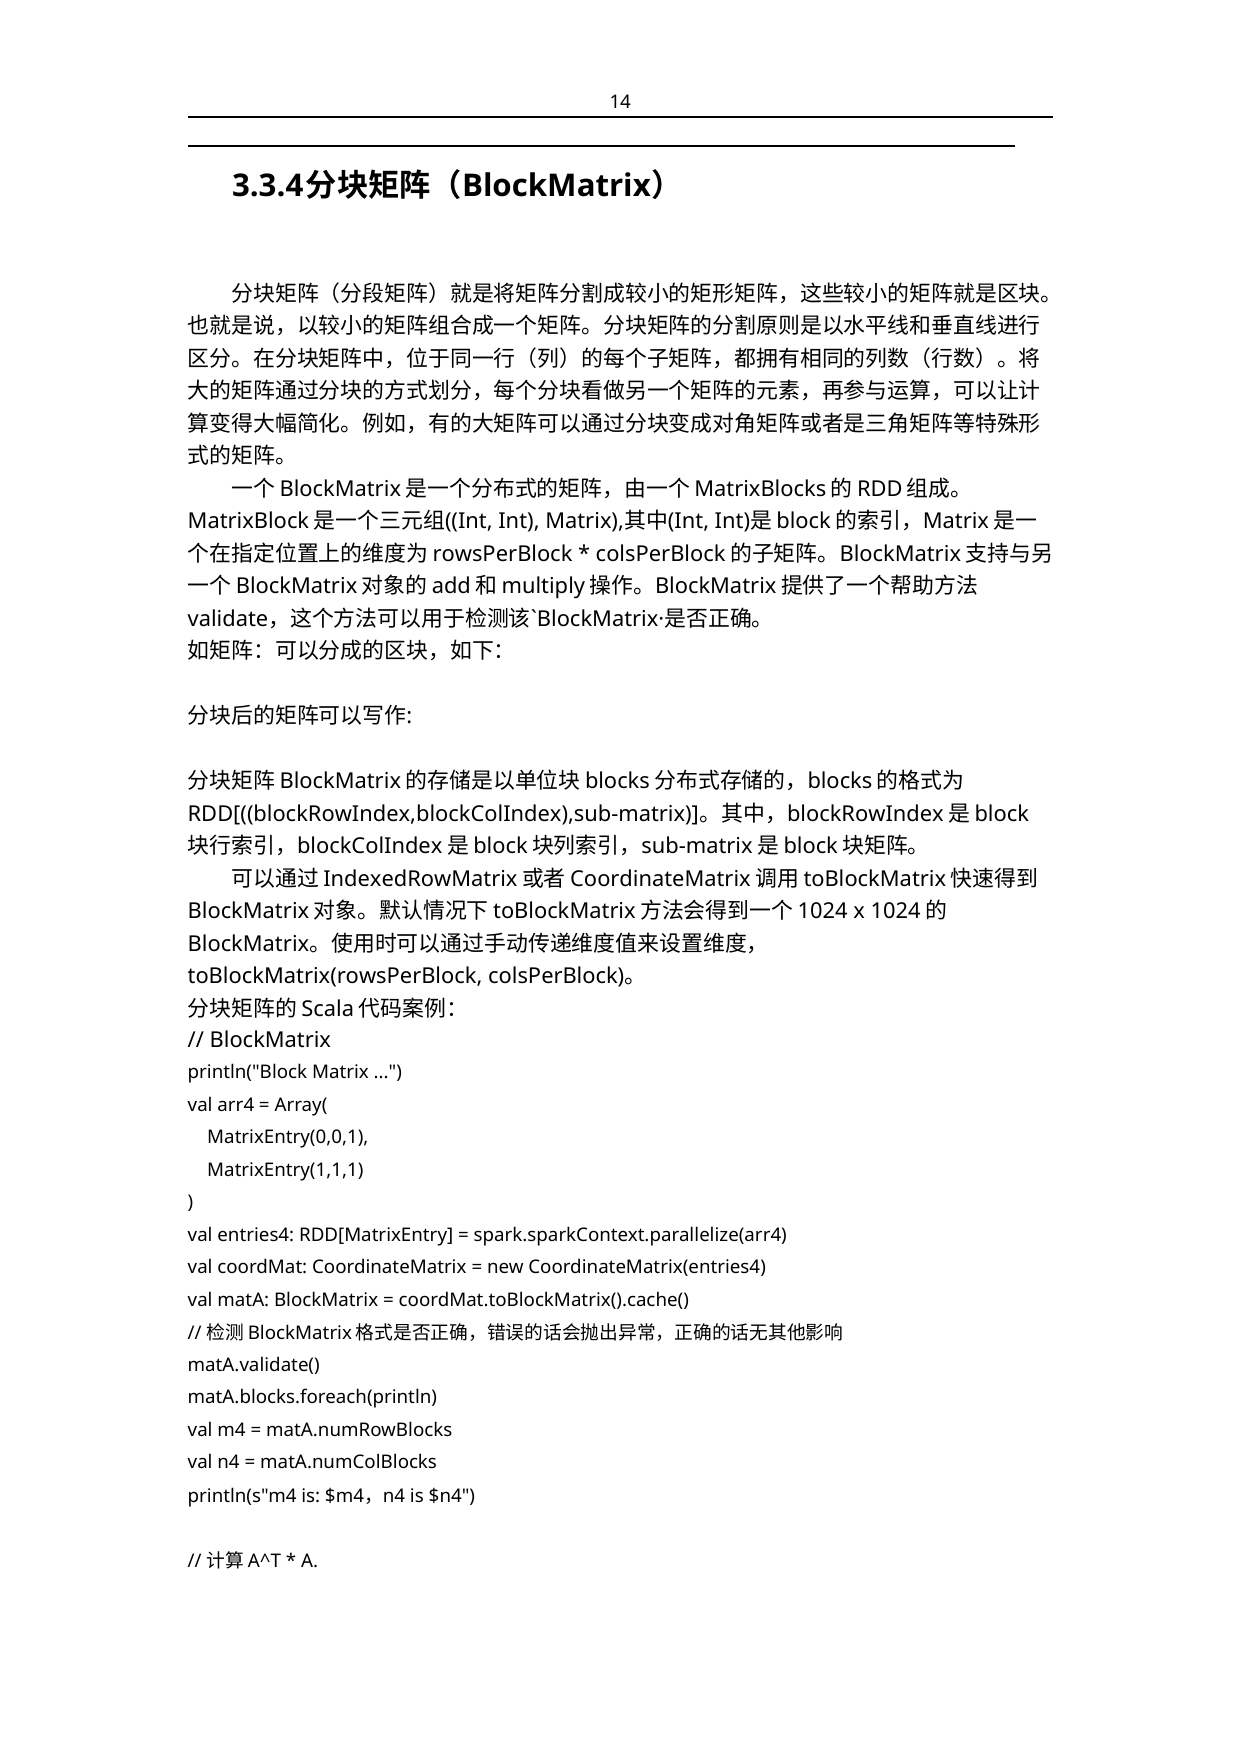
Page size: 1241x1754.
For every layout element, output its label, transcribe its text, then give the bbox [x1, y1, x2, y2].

text val matA: BlockMatrix = coordMat.toBlockMatrix().cache() [187, 1283, 1053, 1315]
text 分块矩阵（分段矩阵）就是将矩阵分割成较小的矩形矩阵，这些较小的矩阵就是区块。也就是说，以较小的矩阵组合成一个矩阵。分块矩阵的分割原则是以水平线和垂直线进行区分。在分块矩阵中，位于同一行（列）的每个子矩阵，都拥有相同的列数（行数）。将大的矩阵通过分块的方式划分，每个分块看做另一个矩阵的元素，再参与运算，可以让计算变得大幅简化。例如，有的大矩阵可以通过分块变成对角矩阵或者是三角矩阵等特殊形式的矩阵。 [187, 275, 1053, 470]
text 可以通过IndexedRowMatrix或者CoordinateMatrix调用toBlockMatrix快速得到BlockMatrix对象。默认情况下toBlockMatrix方法会得到一个1024 x 1024的BlockMatrix。使用时可以通过手动传递维度值来设置维度，toBlockMatrix(rowsPerBlock, colsPerBlock)。 [187, 860, 1053, 990]
text val n4 = matA.numColBlocks [187, 1445, 1053, 1478]
text println("Block Matrix ...") [187, 1055, 1053, 1088]
text // BlockMatrix [187, 1023, 1053, 1055]
text ) [187, 1185, 1053, 1218]
text MatrixEntry(1,1,1) [187, 1153, 1053, 1185]
text matA.validate() [187, 1348, 1053, 1380]
text 一个BlockMatrix是一个分布式的矩阵，由一个MatrixBlocks的RDD组成。MatrixBlock是一个三元组((Int, Int), Matrix),其中(Int, Int)是block的索引，Matrix是一个在指定位置上的维度为rowsPerBlock * colsPerBlock的子矩阵。BlockMatrix支持与另一个BlockMatrix对象的add和multiply操作。BlockMatrix提供了一个帮助方法validate，这个方法可以用于检测该`BlockMatrix·是否正确。 [187, 470, 1053, 633]
text val entries4: RDD[MatrixEntry] = spark.sparkContext.parallelize(arr4) [187, 1218, 1053, 1250]
text matA.blocks.foreach(println) [187, 1380, 1053, 1413]
text // 检测BlockMatrix格式是否正确，错误的话会抛出异常，正确的话无其他影响 [187, 1315, 1053, 1348]
text 如矩阵：可以分成的区块，如下： [187, 633, 1053, 665]
text val arr4 = Array( [187, 1088, 1053, 1120]
text println(s"m4 is: $m4，n4 is $n4") [187, 1478, 1053, 1510]
text // 计算A^T * A. [187, 1543, 1053, 1575]
text 分块后的矩阵可以写作: [187, 698, 1053, 730]
text MatrixEntry(0,0,1), [187, 1120, 1053, 1153]
text val m4 = matA.numRowBlocks [187, 1413, 1053, 1445]
text 分块矩阵的Scala代码案例： [187, 990, 1053, 1023]
text 分块矩阵BlockMatrix的存储是以单位块blocks分布式存储的，blocks的格式为RDD[((blockRowIndex,blockColIndex),sub-matrix)]。其中，blockRowIndex是block块行索引，blockColIndex是block块列索引，sub-matrix是block块矩阵。 [187, 763, 1053, 860]
subtitle 分块矩阵（BlockMatrix） [232, 150, 1053, 215]
text val coordMat: CoordinateMatrix = new CoordinateMatrix(entries4) [187, 1250, 1053, 1283]
